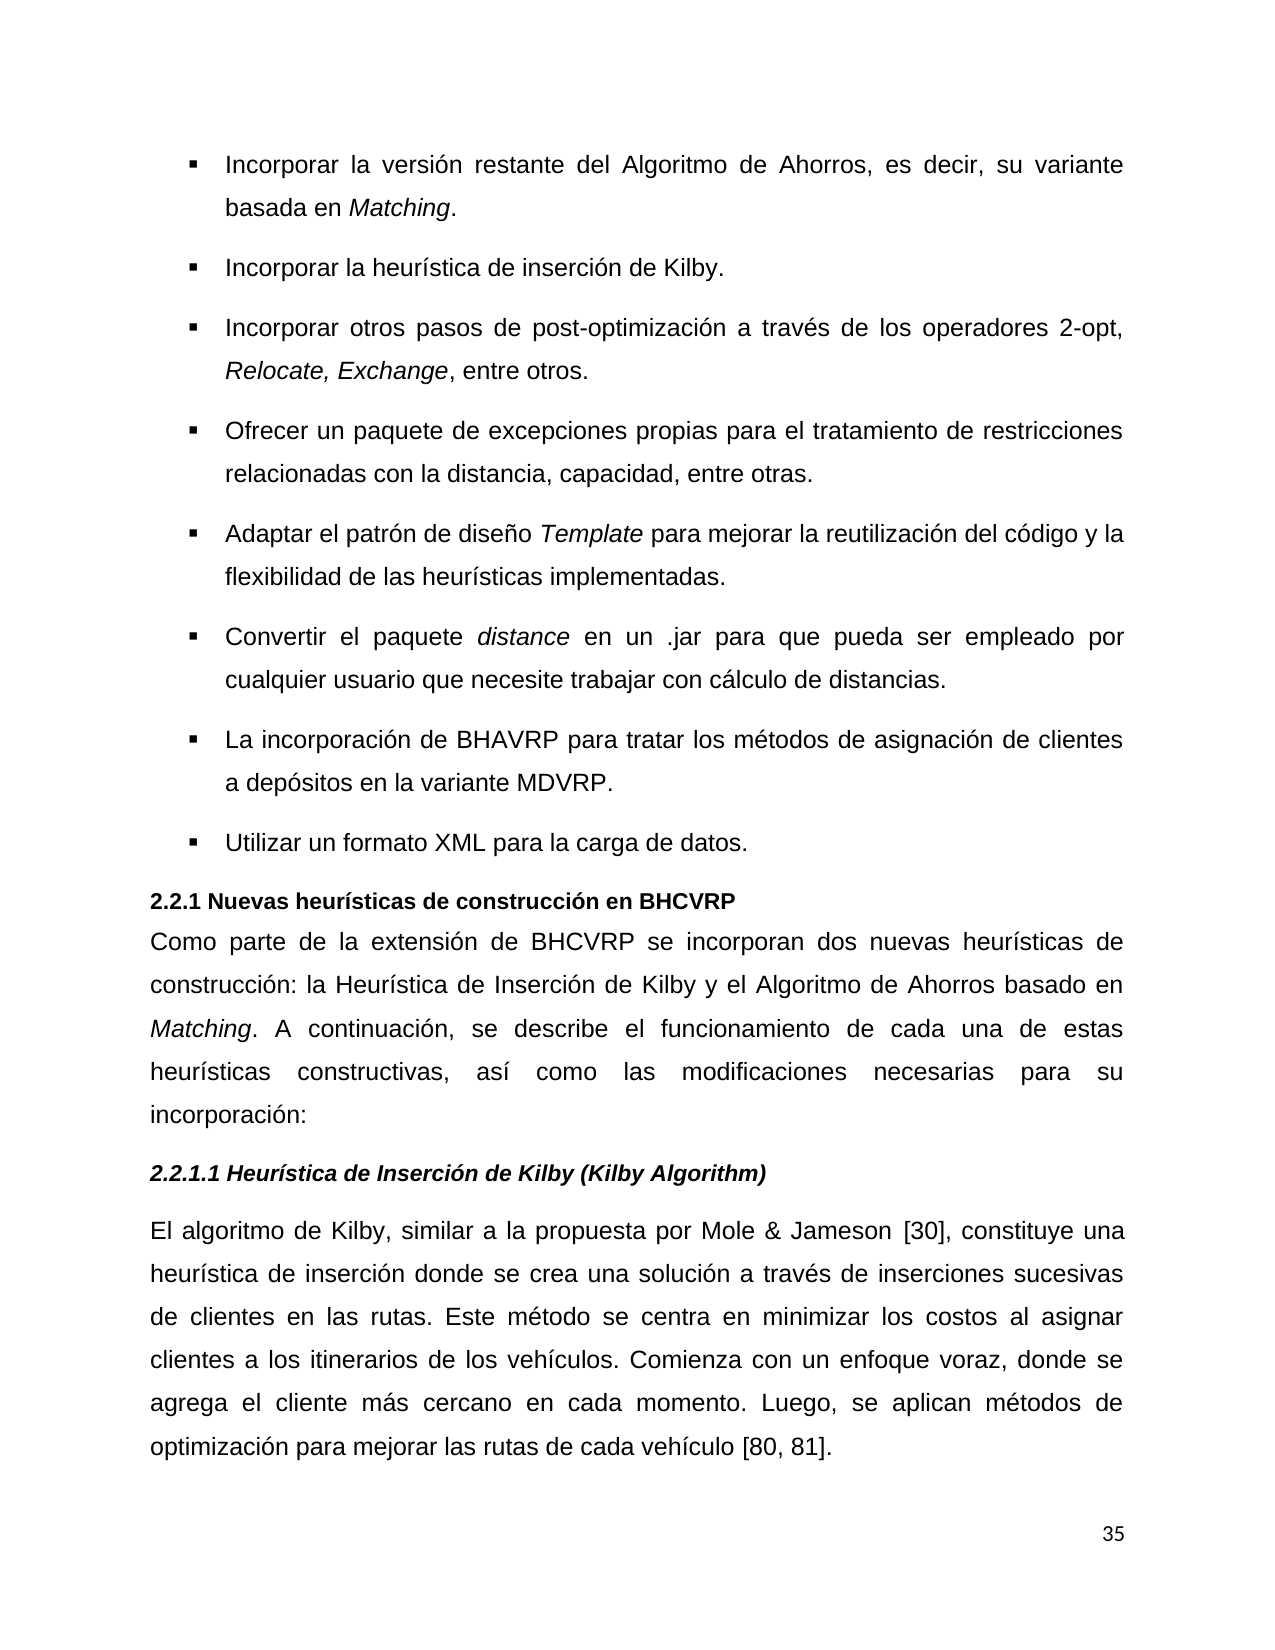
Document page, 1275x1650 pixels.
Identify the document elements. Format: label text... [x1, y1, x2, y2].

list Incorporar la versión restante del Algoritmo de Ahorros, es decir, su variante basada en Matching. [187, 150, 1125, 222]
list Incorporar otros pasos de post-optimización a través de los operadores 2-opt, Relocate, Exchange, entre otros. [187, 313, 1125, 385]
list Adaptar el patrón de diseño Template para mejorar la reutilización del código y la flexibilidad de las heurísticas implementadas. [187, 519, 1125, 591]
list Ofrecer un paquete de excepciones propias para el tratamiento de restricciones relacionadas con la distancia, capacidad, entre otras. [187, 416, 1125, 488]
list Convertir el paquete distance en un .jar para que pueda ser empleado por cualquier usuario que necesite trabajar con cálculo de distancias. [187, 622, 1125, 694]
text 2.2.1.1 Heurística de Inserción de Kilby (Kilby Algorithm) [150, 1160, 1125, 1186]
list Incorporar la heurística de inserción de Kilby. [187, 253, 1125, 282]
text Como parte de la extensión de BHCVRP se incorporan dos nuevas heurísticas de construcción: la Heurística de Inserción de Kilby y el Algoritmo de Ahorros basado en Matching. A continuación, se describe el funcionamiento de cada una de estas heurísticas constructivas, así como las modificaciones necesarias para su incorporación: [150, 927, 1125, 1129]
subtitle 2.2.1 Nuevas heurísticas de construcción en BHCVRP [150, 888, 1125, 914]
list La incorporación de BHAVRP para tratar los métodos de asignación de clientes a depósitos en la variante MDVRP. [187, 725, 1125, 797]
text El algoritmo de Kilby, similar a la propuesta por Mole & Jameson [30], constituye una heurística de inserción donde se crea una solución a través de inserciones sucesivas de clientes en las rutas. Este método se centra en minimizar los costos al asignar clientes a los itinerarios de los vehículos. Comienza con un enfoque voraz, donde se agrega el cliente más cercano en cada momento. Luego, se aplican métodos de optimización para mejorar las rutas de cada vehículo [80, 81]. [150, 1216, 1125, 1460]
list Utilizar un formato XML para la carga de datos. [187, 828, 1125, 857]
